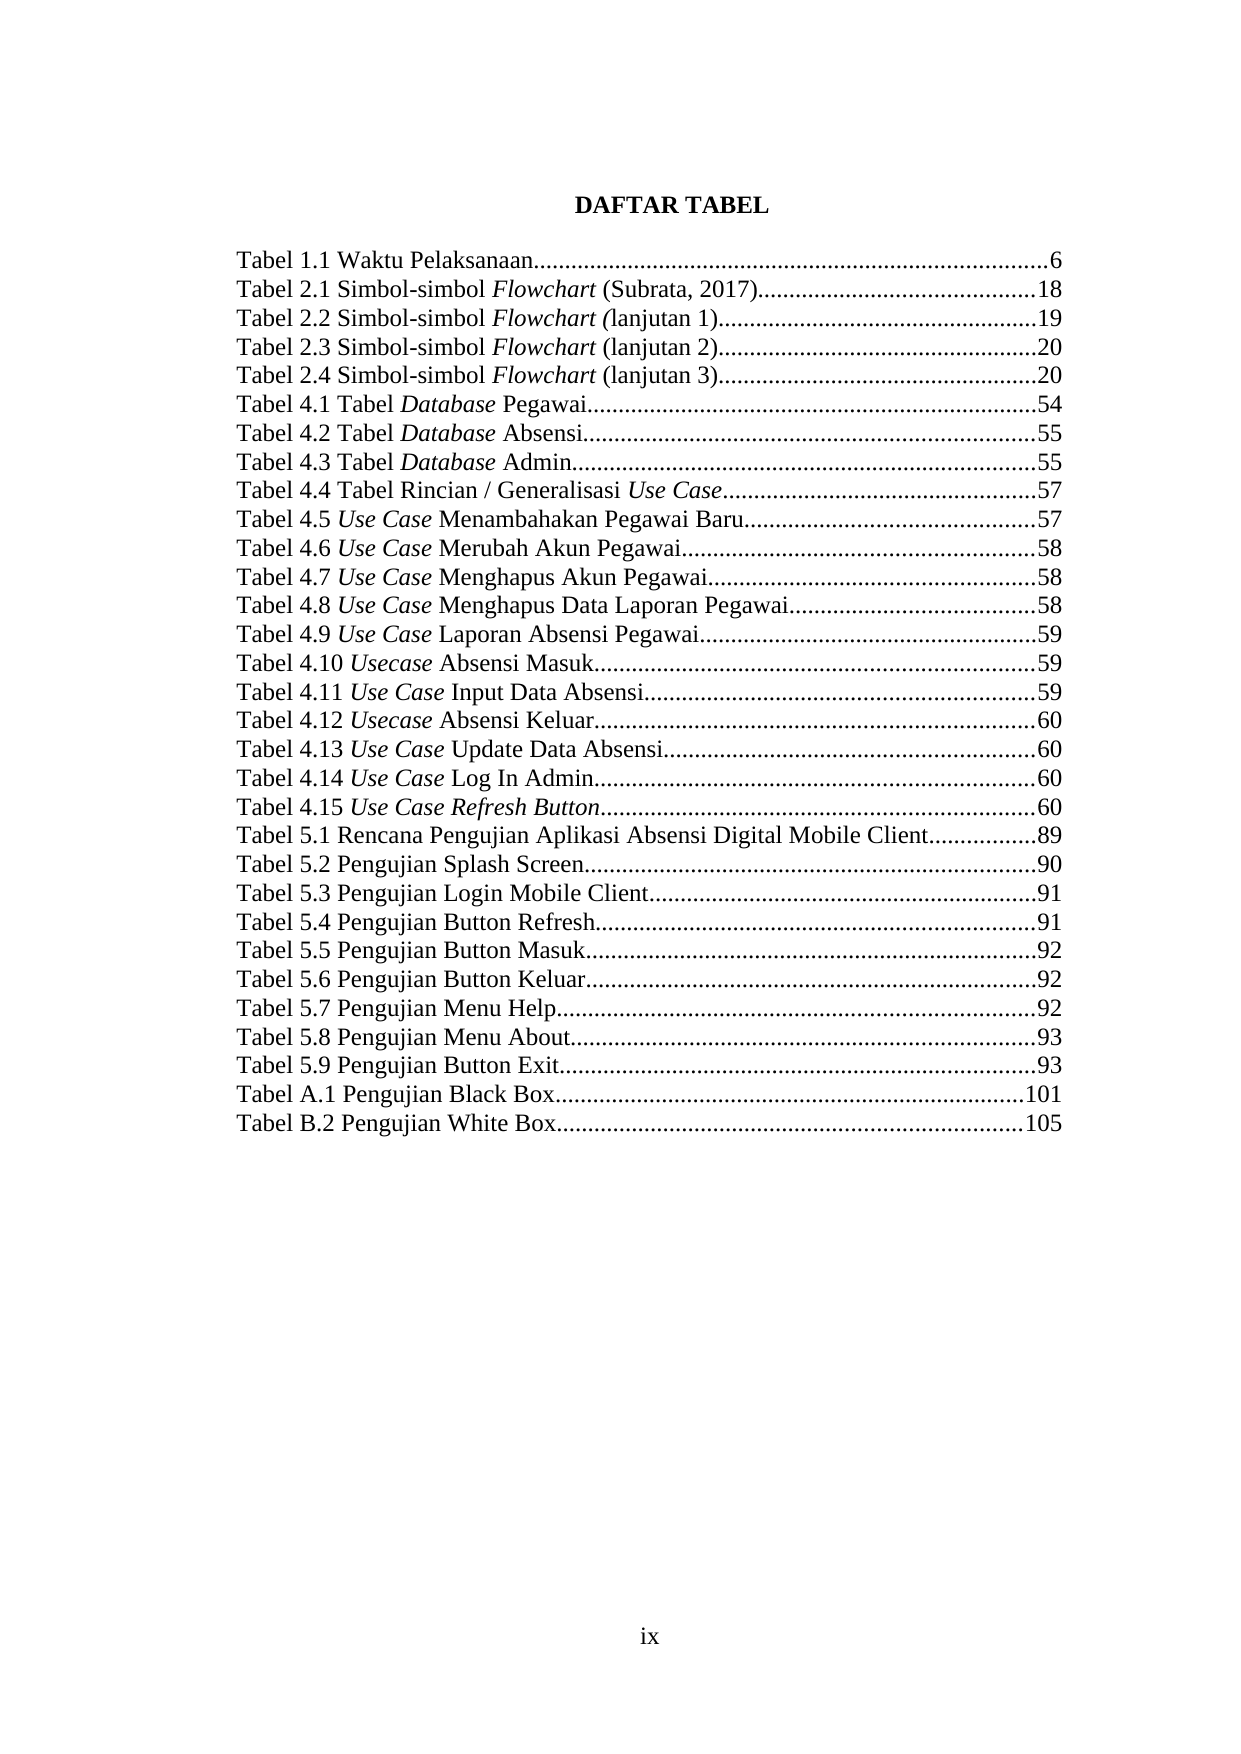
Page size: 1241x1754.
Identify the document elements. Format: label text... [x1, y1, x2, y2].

subtitle DAFTAR TABEL [281, 190, 1063, 218]
text Tabel 5.4 Pengujian Button Refresh 91 [236, 907, 1063, 935]
text Tabel A.1 Pengujian Black Box 101 [236, 1079, 1063, 1108]
text Tabel 2.3 Simbol-simbol Flowchart (lanjutan 2) 20 [236, 332, 1063, 360]
text Tabel 4.14 Use Case Log In Admin 60 [236, 763, 1063, 792]
text Tabel 4.7 Use Case Menghapus Akun Pegawai 58 [236, 562, 1063, 590]
text Tabel 5.5 Pengujian Button Masuk 92 [236, 935, 1063, 964]
text Tabel 5.2 Pengujian Splash Screen 90 [236, 849, 1063, 878]
text Tabel 1.1 Waktu Pelaksanaan 6 [236, 245, 1063, 274]
text Tabel 4.1 Tabel Database Pegawai 54 [236, 389, 1063, 418]
text Tabel 4.13 Use Case Update Data Absensi 60 [236, 734, 1063, 763]
text Tabel 4.10 Usecase Absensi Masuk 59 [236, 648, 1063, 677]
text Tabel 5.1 Rencana Pengujian Aplikasi Absensi Digital Mobile Client 89 [236, 820, 1063, 849]
text Tabel 5.9 Pengujian Button Exit 93 [236, 1050, 1063, 1079]
text Tabel 5.8 Pengujian Menu About 93 [236, 1022, 1063, 1050]
text Tabel 5.3 Pengujian Login Mobile Client 91 [236, 878, 1063, 907]
text Tabel 2.1 Simbol-simbol Flowchart (Subrata, 2017) 18 [236, 274, 1063, 303]
text Tabel 4.15 Use Case Refresh Button 60 [236, 792, 1063, 820]
text Tabel 4.2 Tabel Database Absensi 55 [236, 418, 1063, 447]
text Tabel 5.7 Pengujian Menu Help 92 [236, 993, 1063, 1022]
text Tabel 4.9 Use Case Laporan Absensi Pegawai 59 [236, 619, 1063, 648]
text Tabel 2.4 Simbol-simbol Flowchart (lanjutan 3) 20 [236, 360, 1063, 389]
text Tabel 4.6 Use Case Merubah Akun Pegawai 58 [236, 533, 1063, 562]
text Tabel 4.12 Usecase Absensi Keluar 60 [236, 705, 1063, 734]
text Tabel 4.5 Use Case Menambahakan Pegawai Baru 57 [236, 504, 1063, 533]
text Tabel 4.4 Tabel Rincian / Generalisasi Use Case 57 [236, 475, 1063, 504]
text Tabel B.2 Pengujian White Box 105 [236, 1108, 1063, 1137]
text Tabel 2.2 Simbol-simbol Flowchart (lanjutan 1) 19 [236, 303, 1063, 332]
text Tabel 4.3 Tabel Database Admin 55 [236, 447, 1063, 475]
text Tabel 4.11 Use Case Input Data Absensi 59 [236, 677, 1063, 705]
text Tabel 5.6 Pengujian Button Keluar 92 [236, 964, 1063, 993]
text Tabel 4.8 Use Case Menghapus Data Laporan Pegawai 58 [236, 590, 1063, 619]
